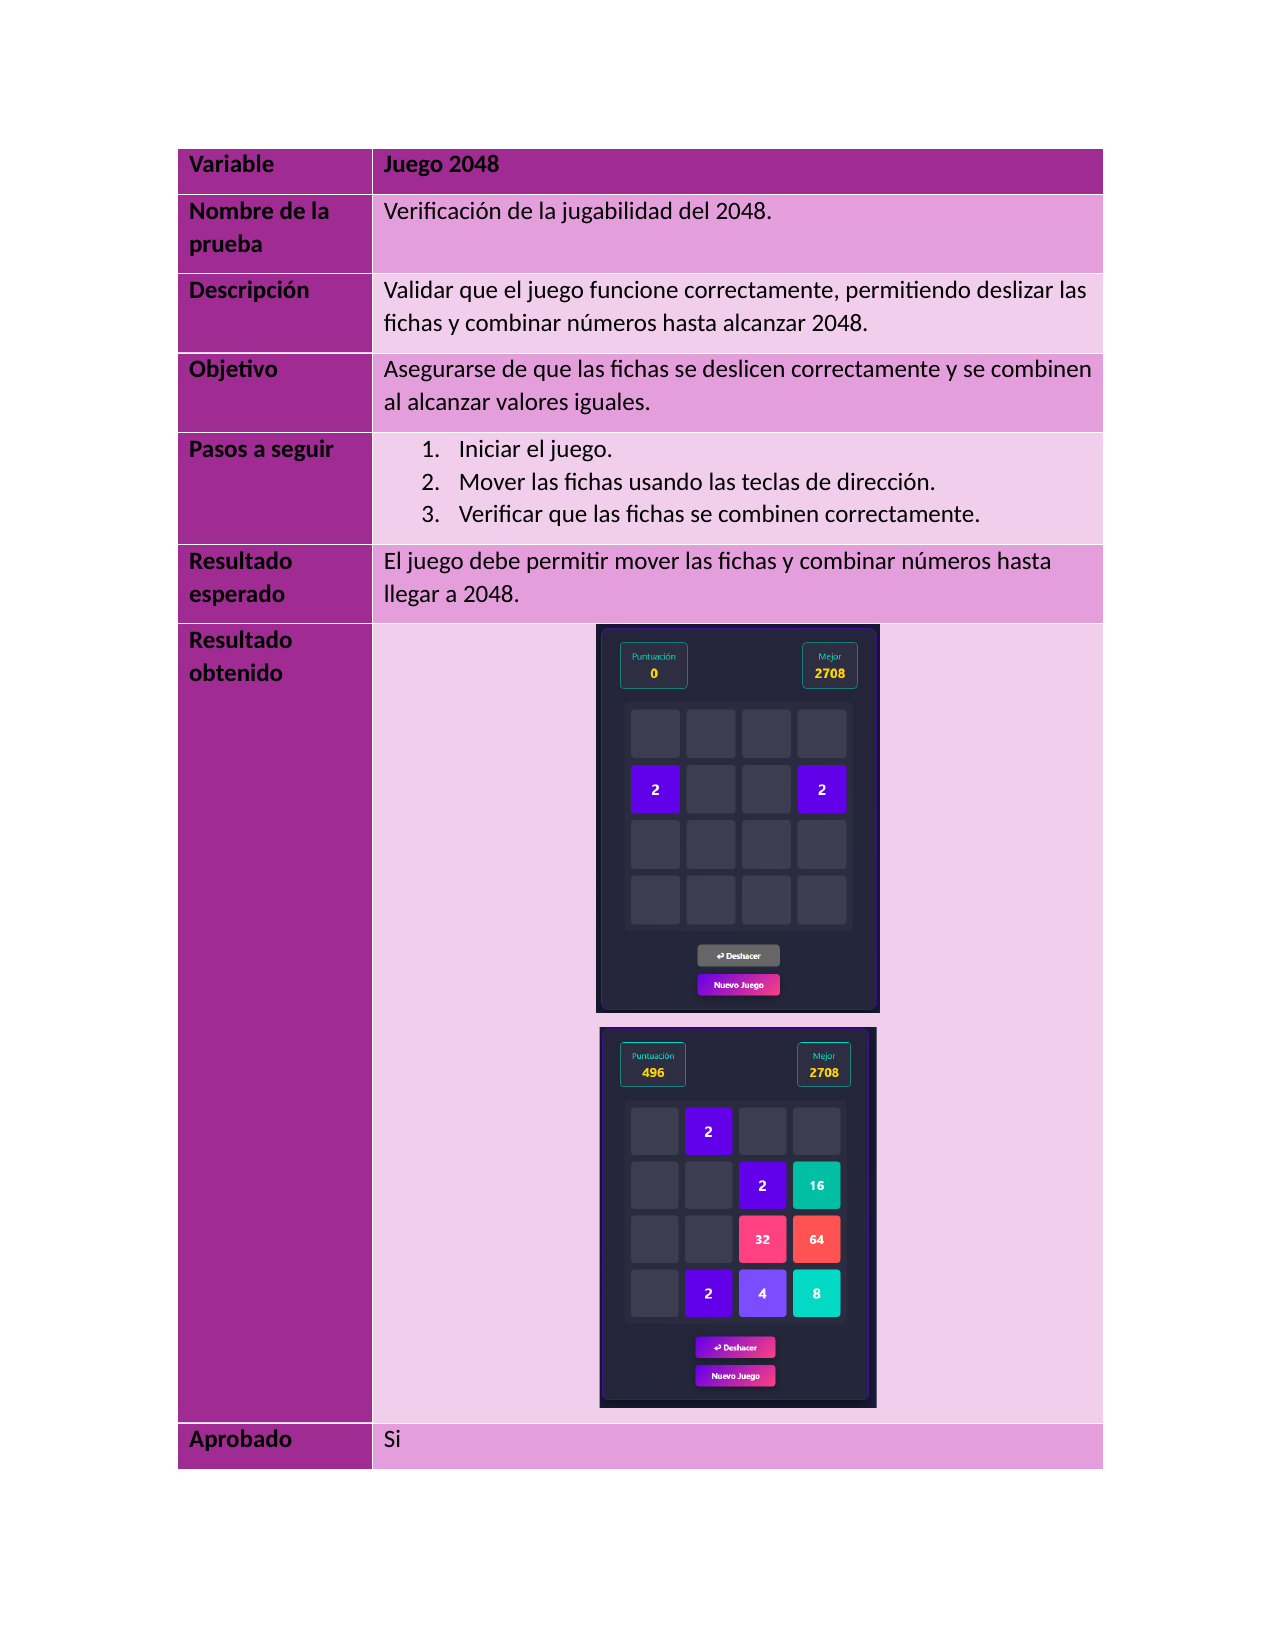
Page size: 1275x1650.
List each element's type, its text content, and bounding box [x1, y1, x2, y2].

table_cell Descripción [178, 274, 372, 352]
table_cell Si [373, 1424, 1103, 1469]
table_cell Validar que el juego funcione correctamente, permitiendo deslizar las fichas y combinar números hasta alcanzar 2048. [373, 274, 1103, 352]
picture [599, 1027, 877, 1408]
table_cell Resultado obtenido [178, 624, 372, 1422]
table_cell Iniciar el juego. Mover las fichas usando las teclas de dirección. Verificar que las fichas se combinen correctamente. [373, 433, 1103, 544]
table_cell Asegurarse de que las fichas se deslicen correctamente y se combinen al alcanzar valores iguales. [373, 354, 1103, 432]
table_cell El juego debe permitir mover las fichas y combinar números hasta llegar a 2048. [373, 545, 1103, 623]
table_cell Objetivo [178, 354, 372, 432]
table_cell Aprobado [178, 1424, 372, 1469]
picture [596, 624, 880, 1013]
table_cell Pasos a seguir [178, 433, 372, 544]
table_header Variable [178, 149, 372, 194]
table_cell Verificación de la jugabilidad del 2048. [373, 195, 1103, 273]
table_cell [373, 624, 1103, 1422]
table_header Juego 2048 [373, 149, 1103, 194]
table_cell Resultado esperado [178, 545, 372, 623]
table_cell Nombre de la prueba [178, 195, 372, 273]
